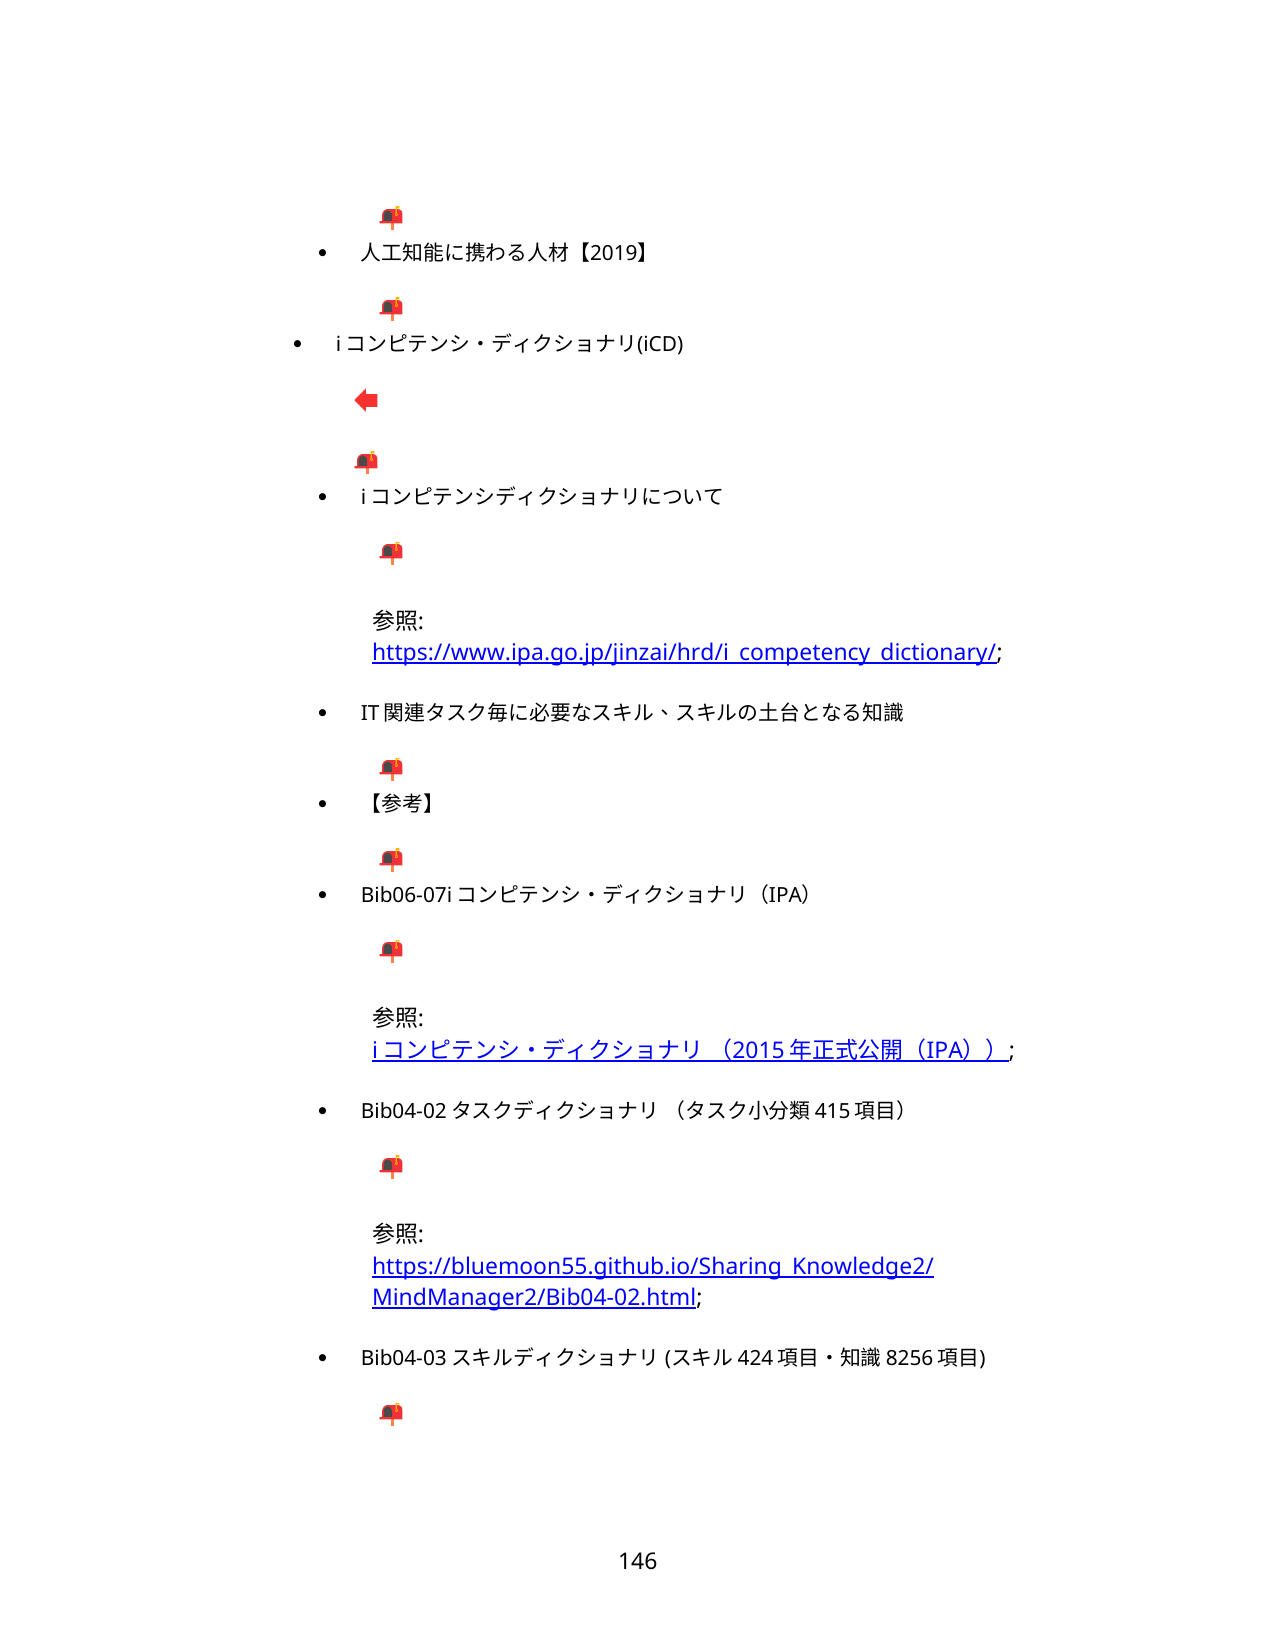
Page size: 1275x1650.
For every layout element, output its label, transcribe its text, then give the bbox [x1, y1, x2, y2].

picture [379, 940, 403, 963]
picture [379, 758, 403, 781]
picture [354, 451, 378, 474]
list Bib04-02タスクディクショナリ （タスク小分類415項目） [319, 1096, 1098, 1124]
picture [379, 206, 403, 230]
list 参照: [372, 604, 1098, 636]
picture [379, 297, 403, 321]
list Bib04-03スキルディクショナリ (スキル424項目・知識8256項目) [319, 1343, 1098, 1372]
list 参照: [372, 1218, 1098, 1249]
picture [379, 1155, 403, 1179]
list iコンピテンシディクショナリについて [319, 482, 1098, 511]
list IT関連タスク毎に必要なスキル、スキルの土台となる知識 [319, 698, 1098, 727]
list iコンピテンシ・ディクショナリ(iCD) [294, 329, 1098, 357]
list 【参考】 [319, 789, 1098, 818]
list 人工知能に携わる人材【2019】 [319, 238, 1098, 266]
picture [379, 542, 403, 565]
text https://www.ipa.go.jp/jinzai/hrd/i_competency_dictionary/; [372, 636, 1098, 667]
list 参照: [372, 1002, 1098, 1034]
picture [379, 1403, 403, 1426]
text iコンピテンシ・ディクショナリ （2015年正式公開（IPA））; [372, 1034, 1098, 1065]
list Bib06-07iコンピテンシ・ディクショナリ（IPA） [319, 880, 1098, 909]
picture [354, 388, 378, 412]
text https://bluemoon55.github.io/Sharing_Knowledge2/MindManager2/Bib04-02.html; [372, 1249, 1098, 1312]
picture [379, 848, 403, 872]
